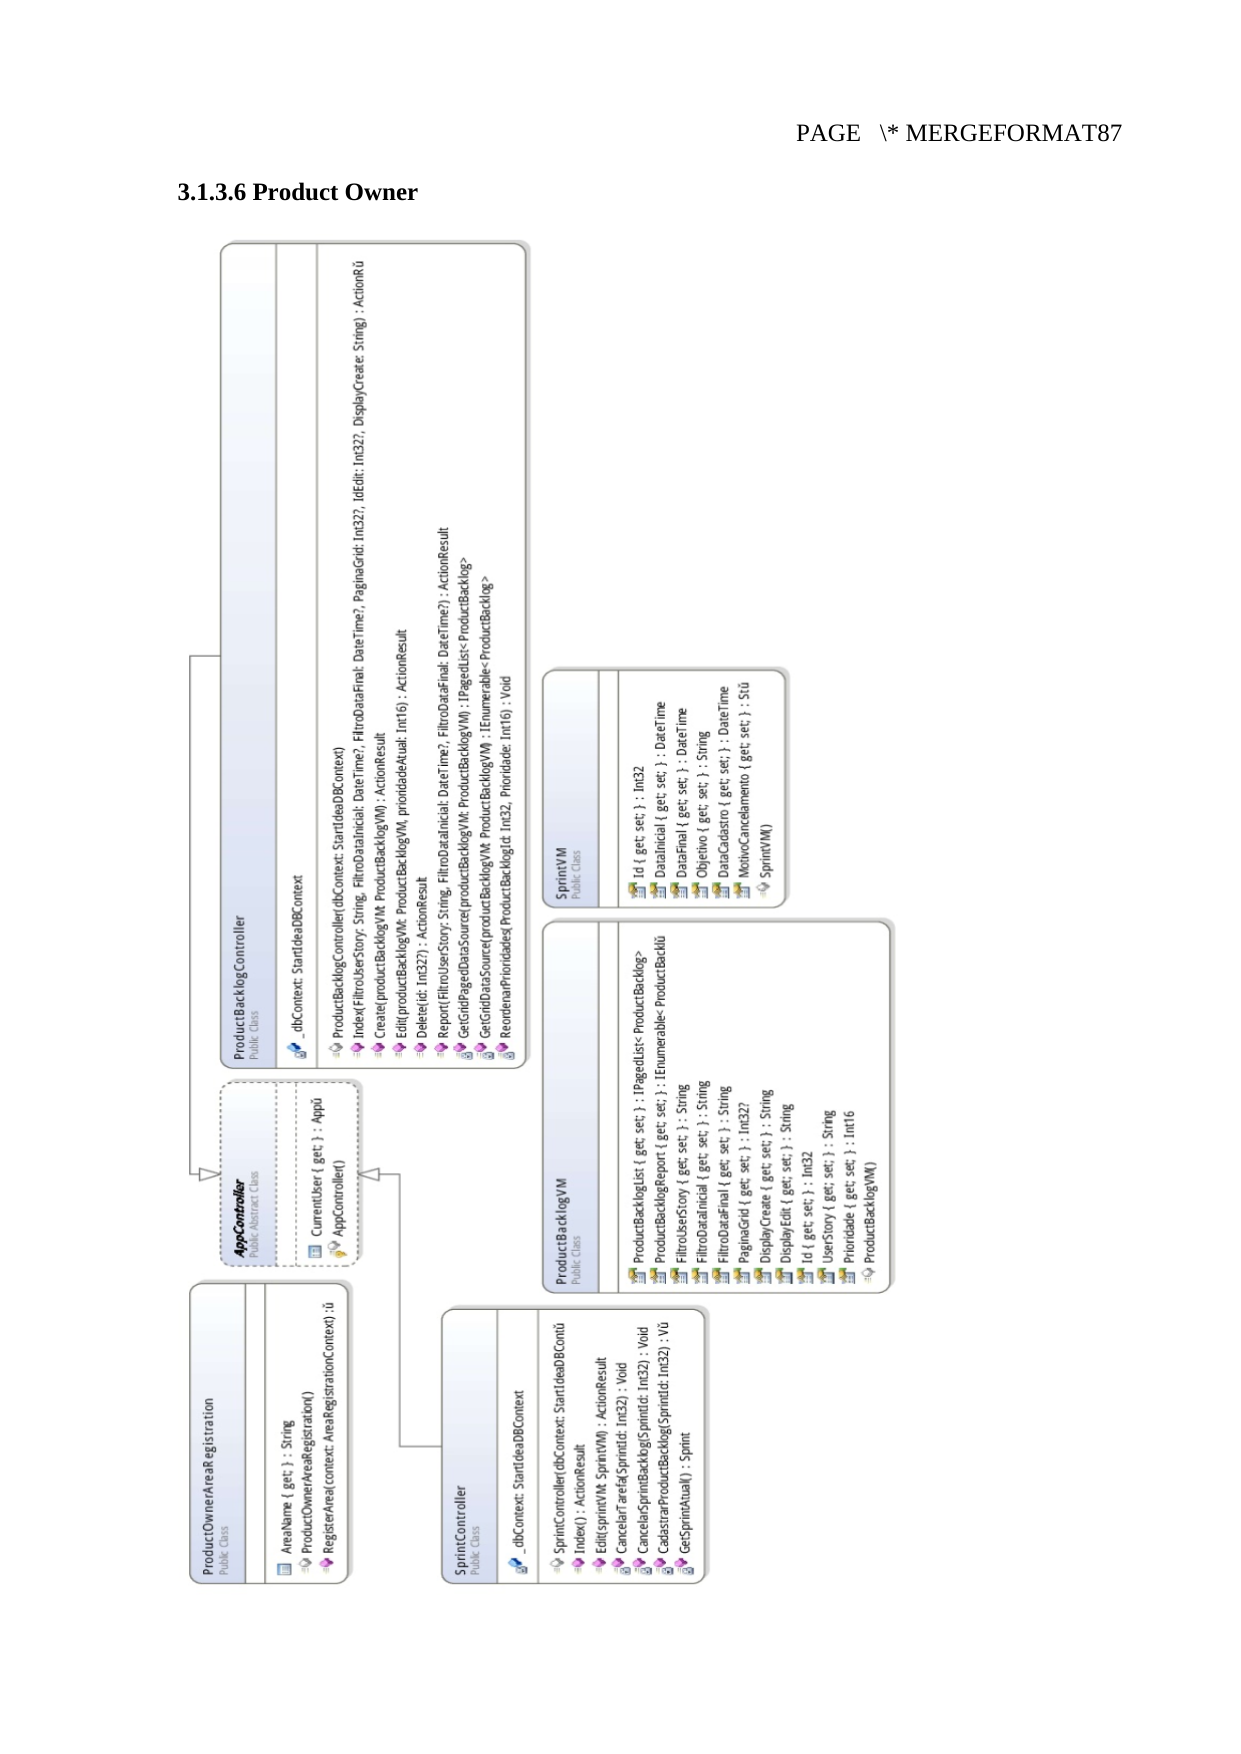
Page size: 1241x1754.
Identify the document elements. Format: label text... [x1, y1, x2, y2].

subtitle Product Owner [177, 177, 1122, 206]
picture [179, 227, 913, 1595]
